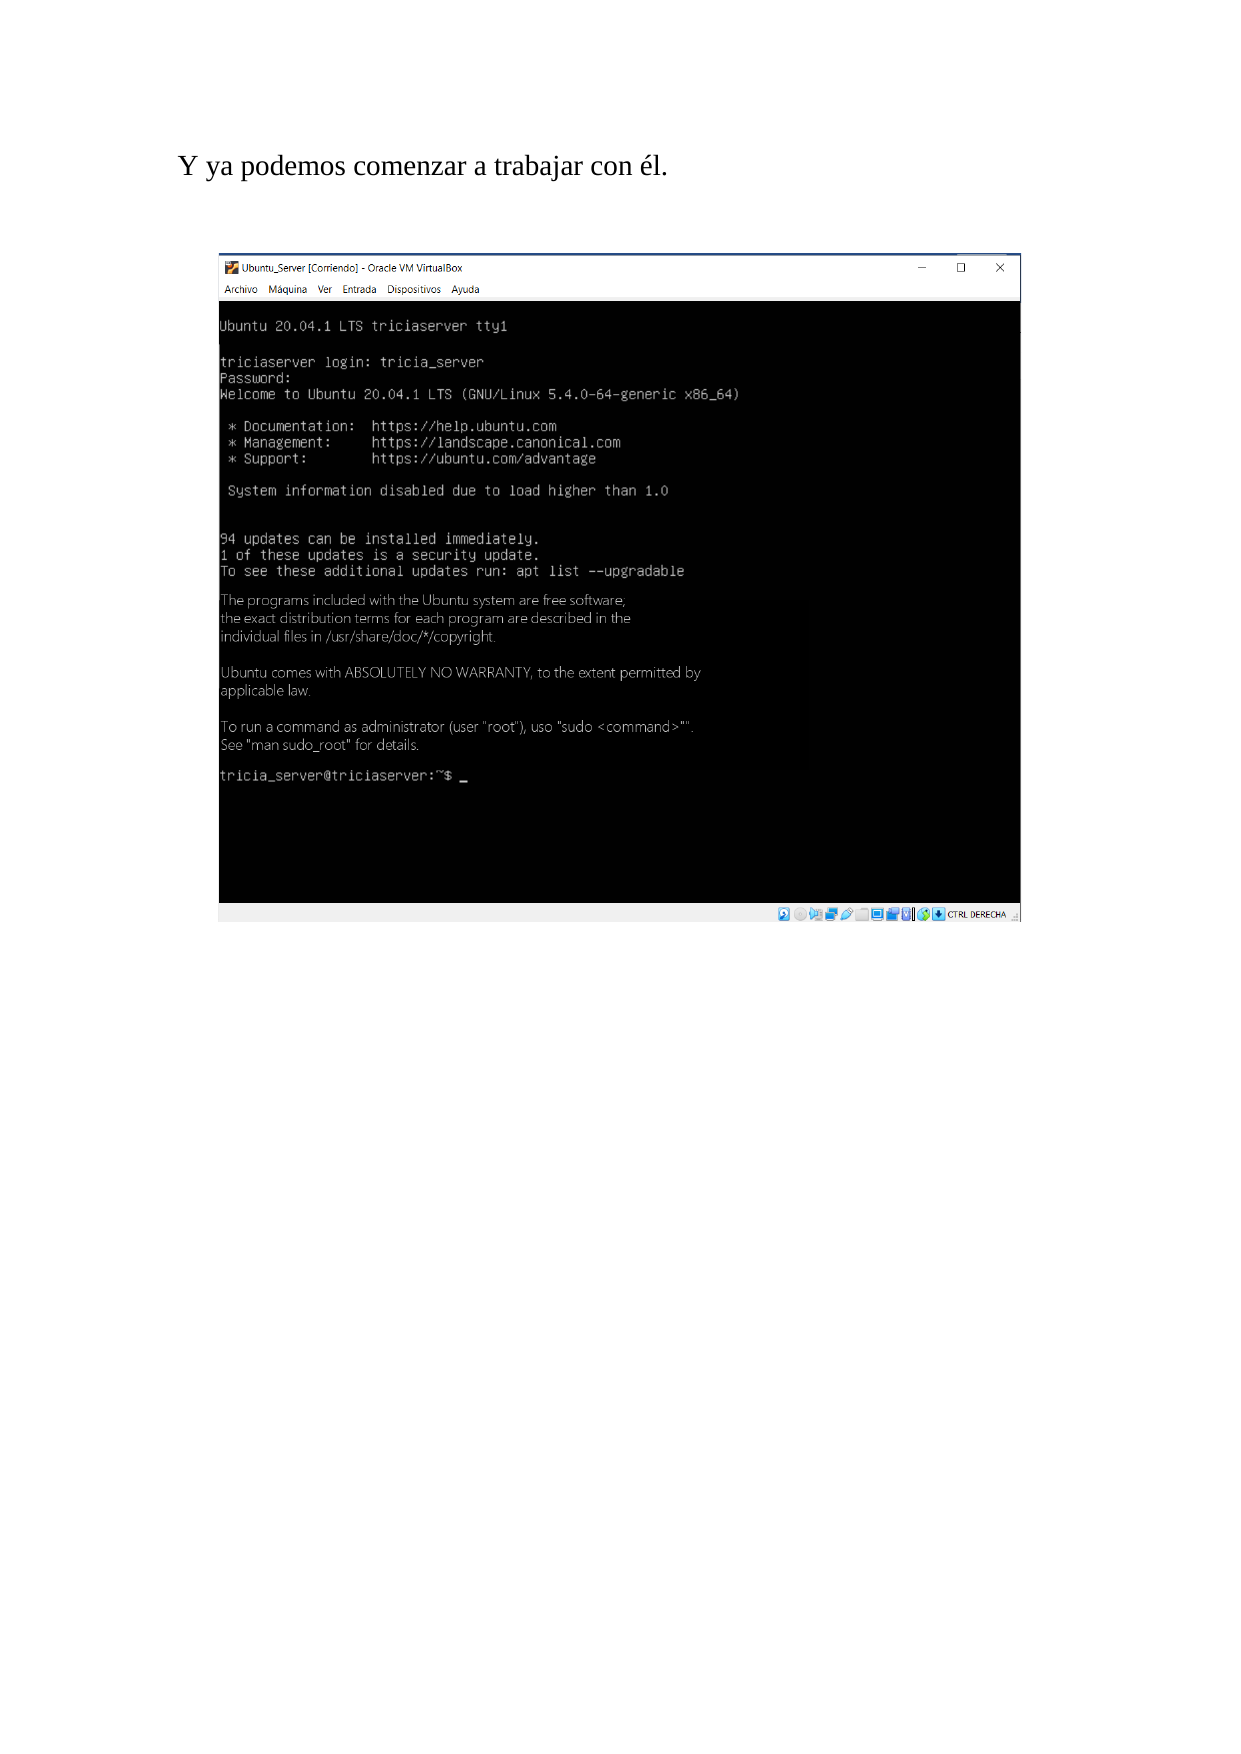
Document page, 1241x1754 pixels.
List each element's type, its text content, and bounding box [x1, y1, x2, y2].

text Y ya podemos comenzar a trabajar con él. [177, 148, 1063, 181]
